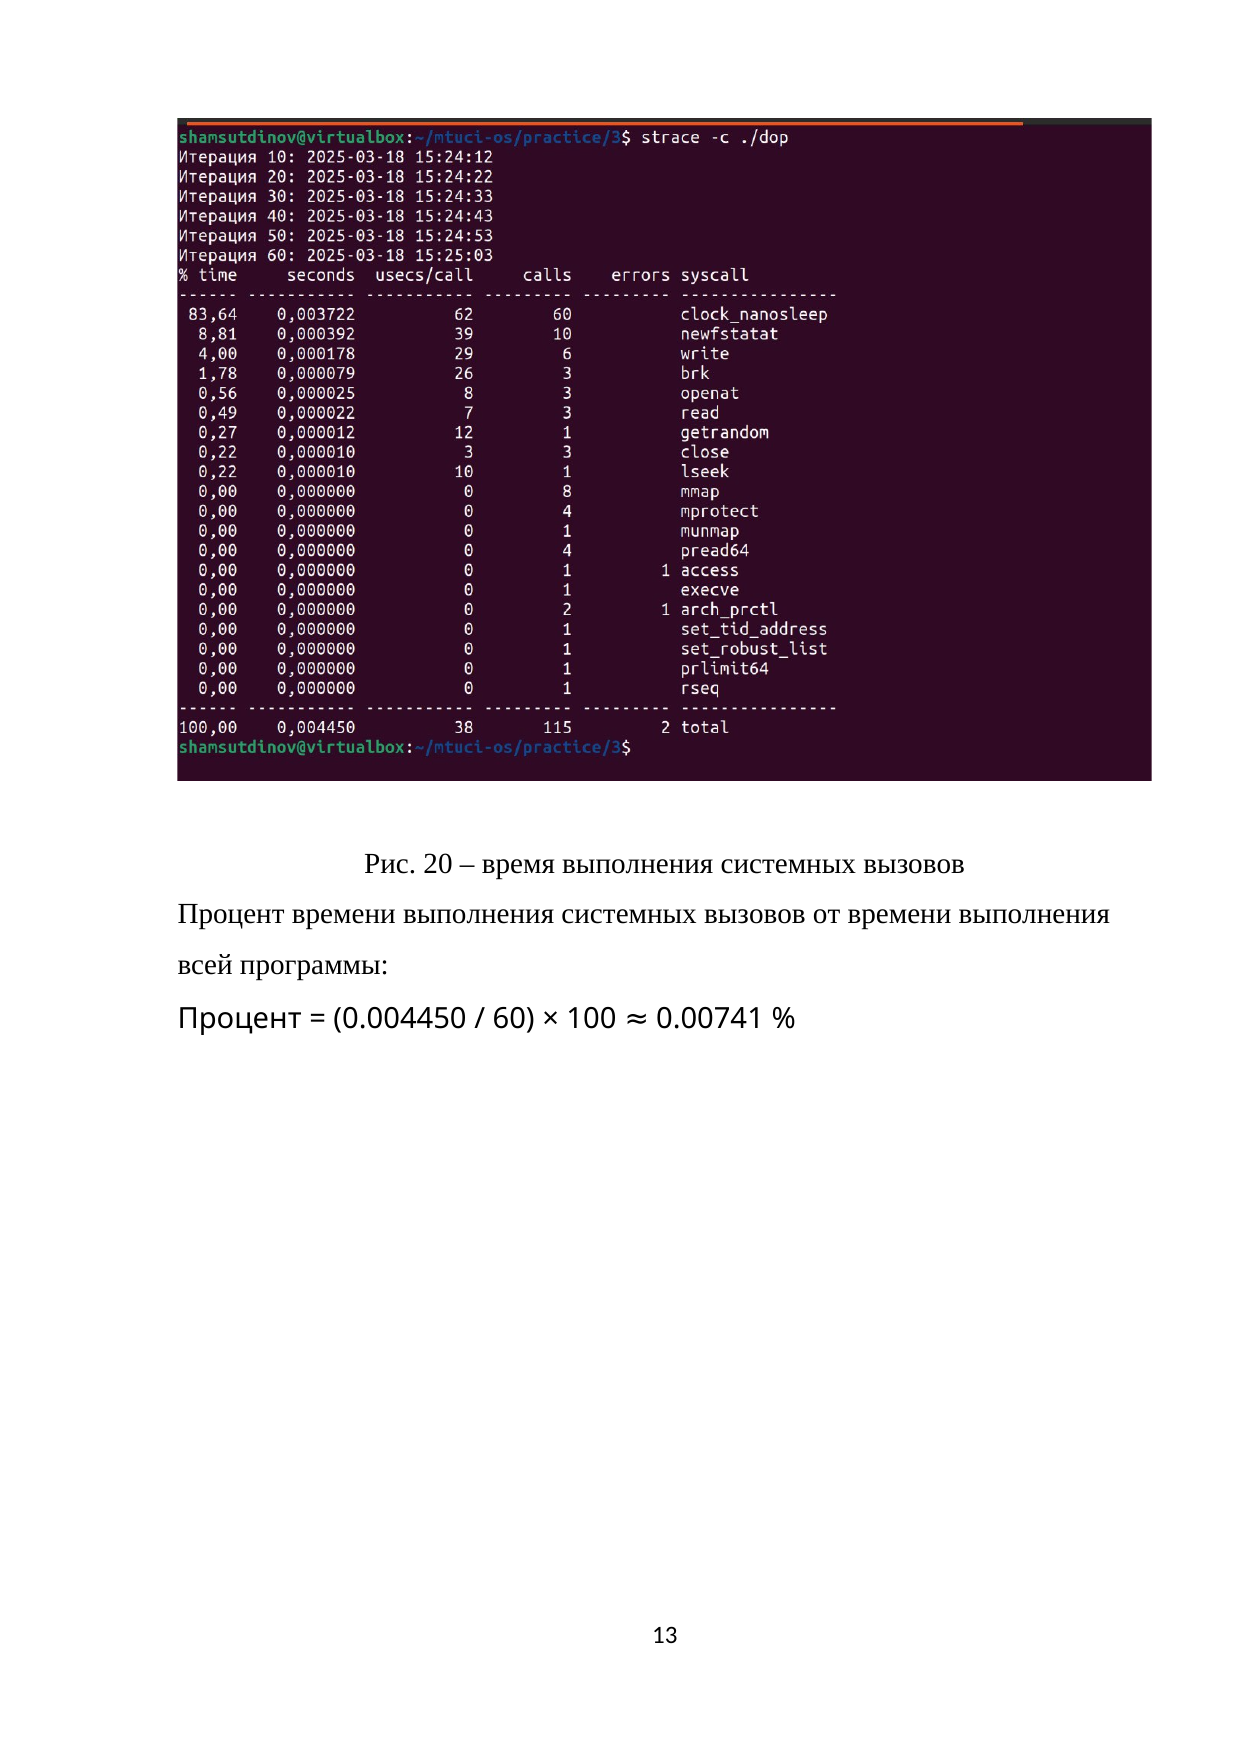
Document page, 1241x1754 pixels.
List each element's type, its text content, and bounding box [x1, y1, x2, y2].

text Рис. 20 – время выполнения системных вызовов [177, 846, 1152, 880]
text Процент времени выполнения системных вызовов от времени выполнения всей программы: [177, 896, 1152, 980]
text Процент = (0.004450 / 60) × 100 ≈ 0.00741 % [177, 997, 1152, 1037]
picture [177, 118, 1152, 781]
